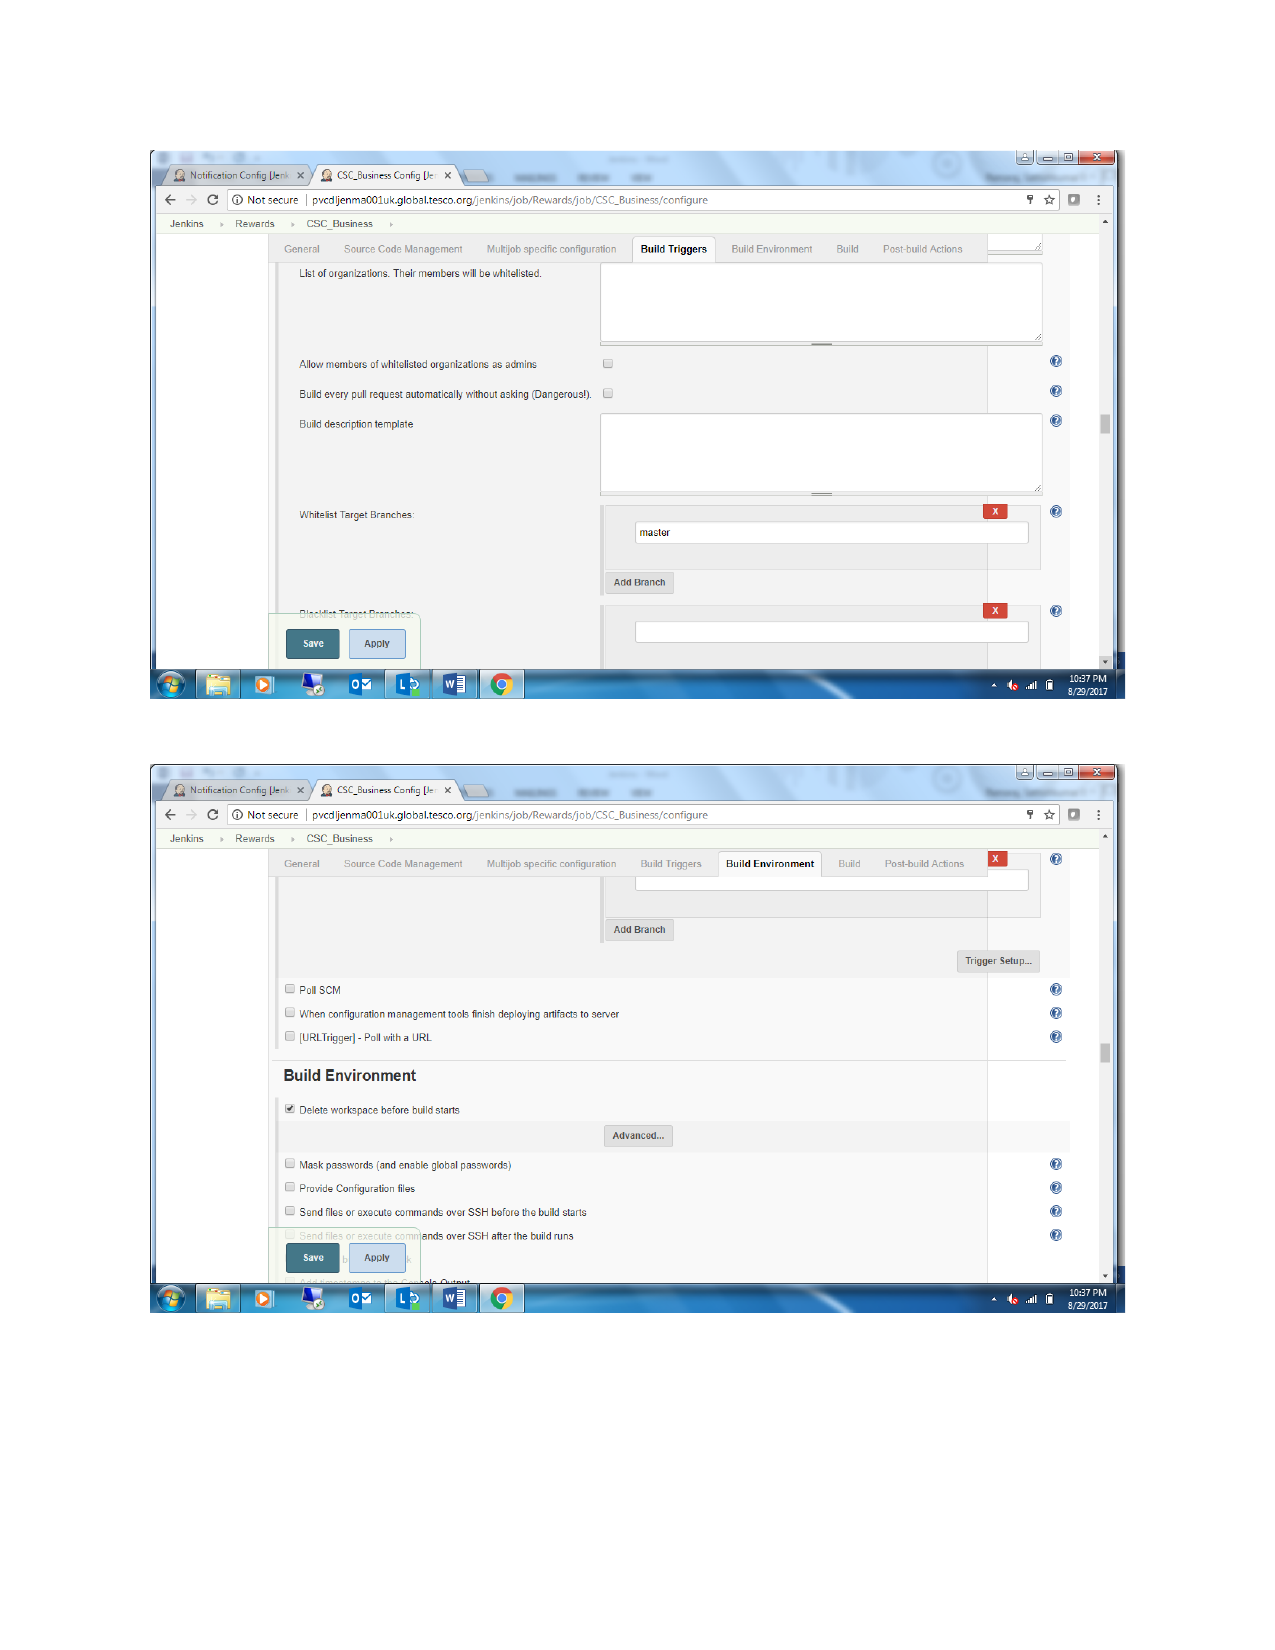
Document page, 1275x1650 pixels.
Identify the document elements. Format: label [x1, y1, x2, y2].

picture [150, 150, 1125, 699]
picture [150, 764, 1125, 1313]
